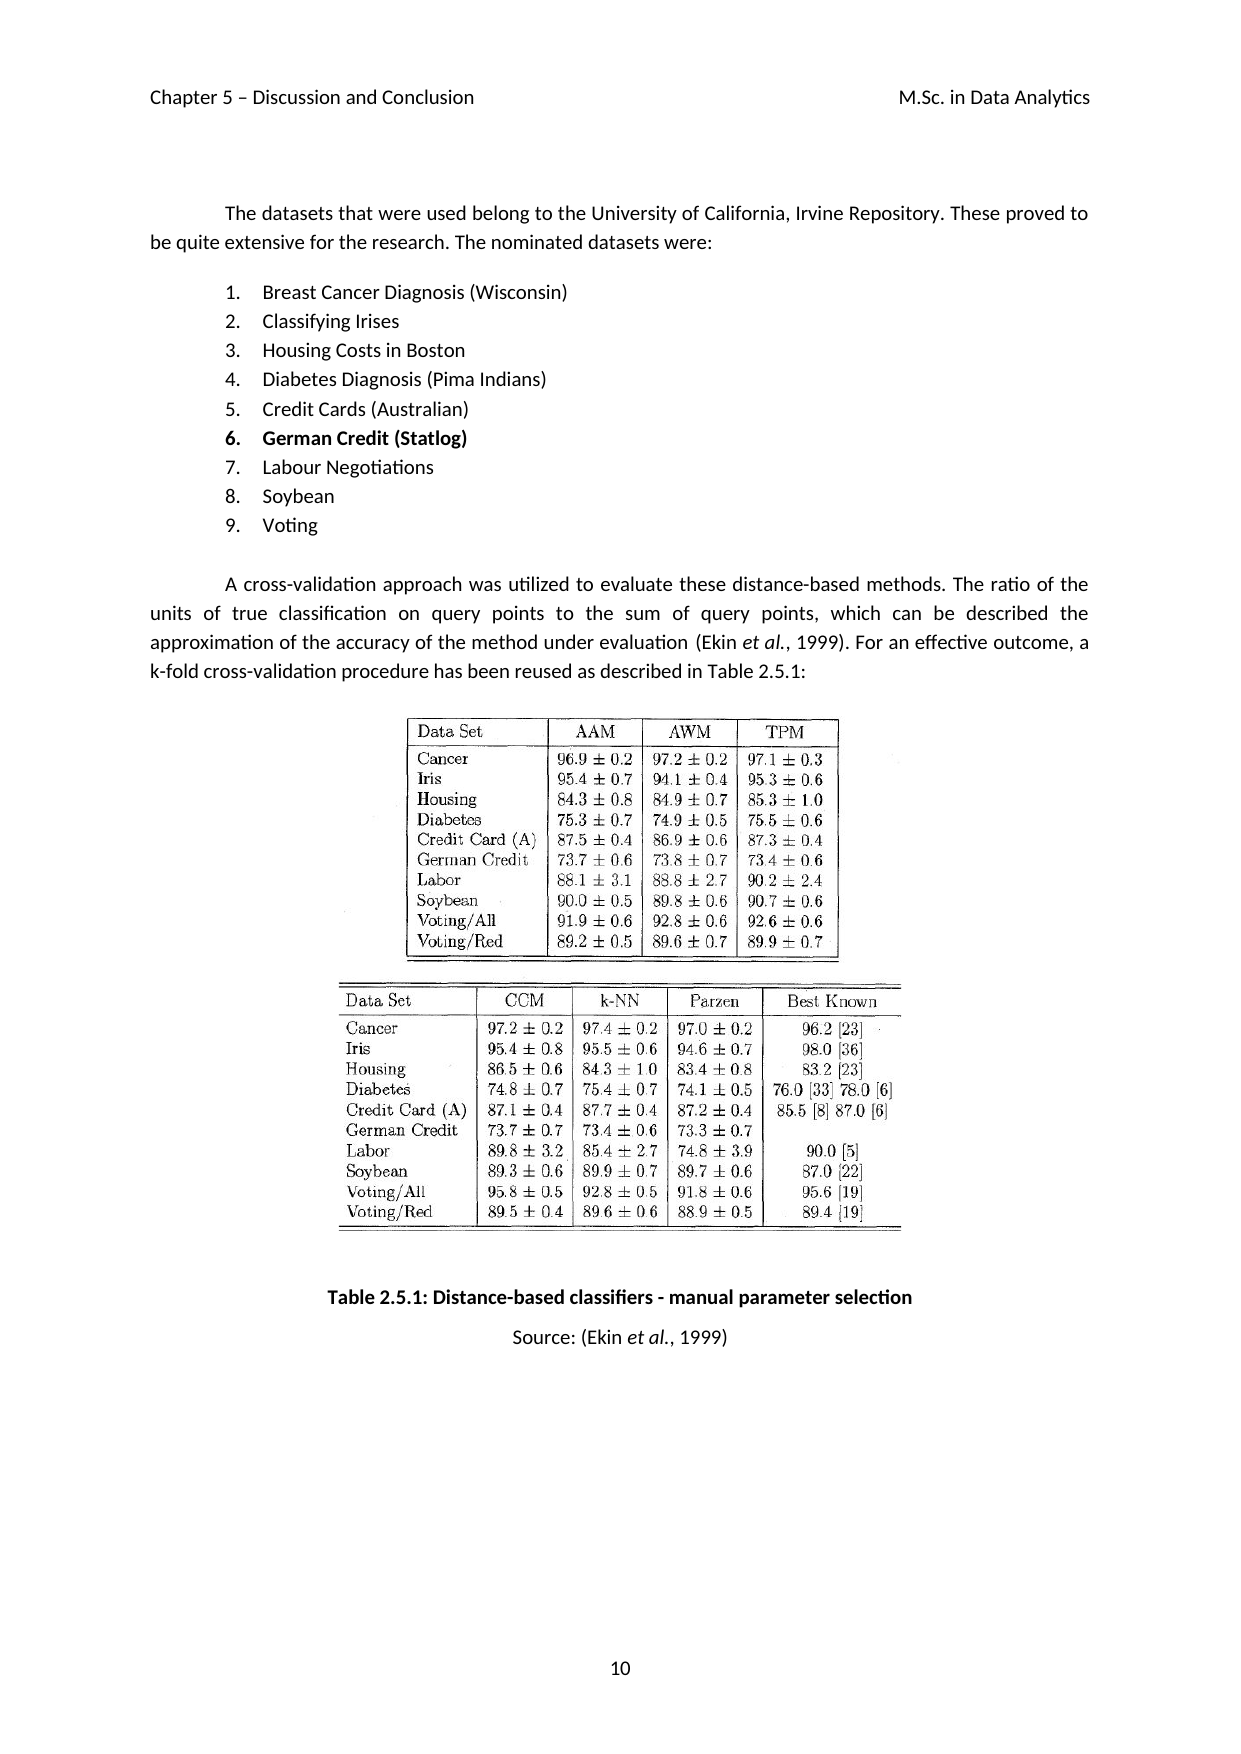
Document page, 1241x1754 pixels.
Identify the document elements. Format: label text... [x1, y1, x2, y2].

list Classifying Irises [225, 308, 1090, 334]
text Table 2.5.1: Distance-based classifiers - manual parameter selection [150, 1284, 1090, 1310]
list Diabetes Diagnosis (Pima Indians) [225, 367, 1090, 392]
list Labour Negotiations [225, 454, 1090, 479]
picture [338, 716, 902, 1231]
list German Credit (Statlog) [225, 425, 1090, 450]
list Voting [225, 512, 1090, 538]
list Soybean [225, 483, 1090, 509]
list Credit Cards (Australian) [225, 396, 1090, 421]
list Breast Cancer Diagnosis (Wisconsin) [225, 279, 1090, 304]
text Source: (Ekin et al., 1999) [150, 1324, 1090, 1349]
list Housing Costs in Boston [225, 337, 1090, 363]
text The datasets that were used belong to the University of California, Irvine Repository. These proved to be quite extensive for the research. The nominated datasets were: [150, 200, 1090, 254]
list A cross-validation approach was utilized to evaluate these distance-based methods. The ratio of the units of true classification on query points to the sum of query points, which can be described the approximation of the accuracy of the method under evaluation (Ekin et al., 1999). For an effective outcome, a k-fold cross-validation procedure has been reused as described in Table 2.5.1: [150, 571, 1090, 684]
